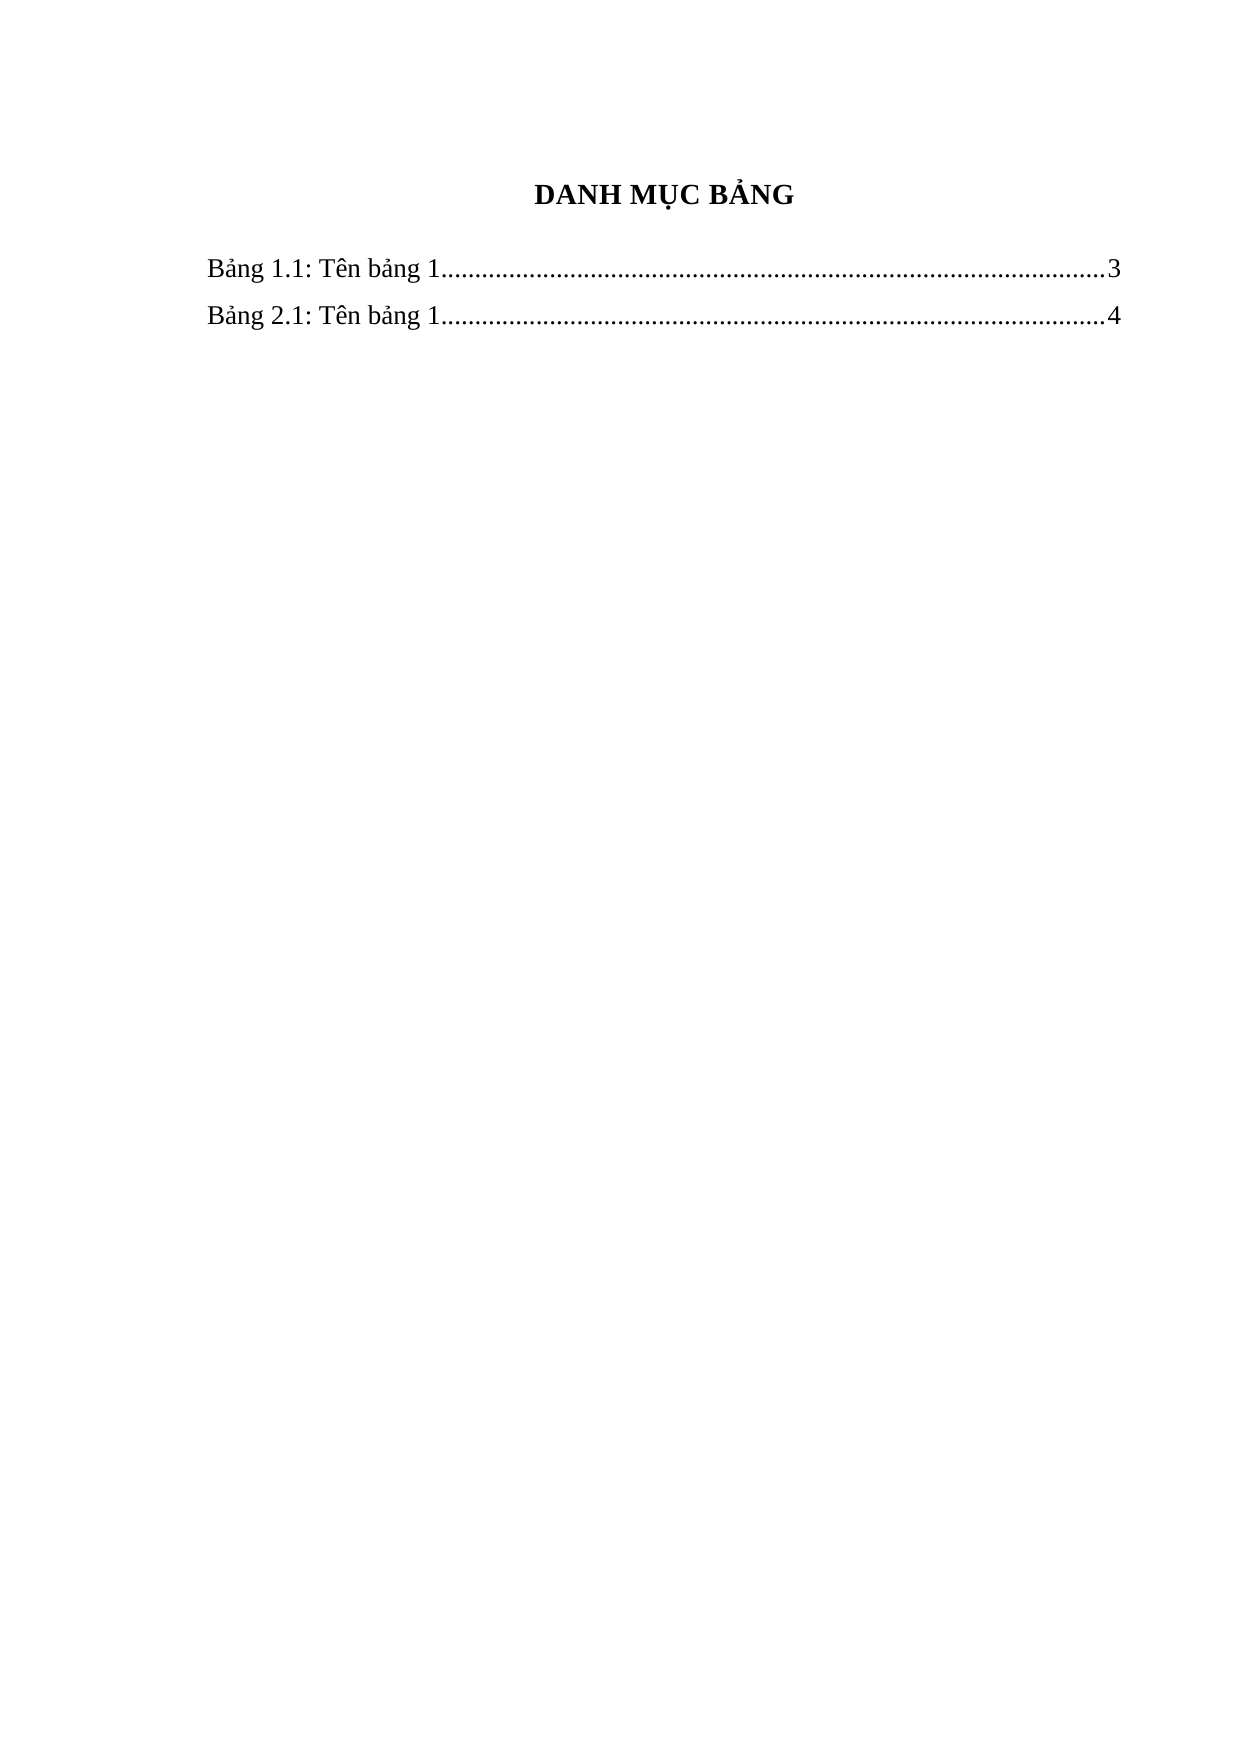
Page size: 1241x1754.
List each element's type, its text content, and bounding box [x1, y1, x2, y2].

title DANH MỤC BẢNG [207, 177, 1122, 211]
text Bảng 1.1: Tên bảng 1 3 [207, 252, 1122, 284]
text Bảng 2.1: Tên bảng 1 4 [207, 299, 1122, 330]
